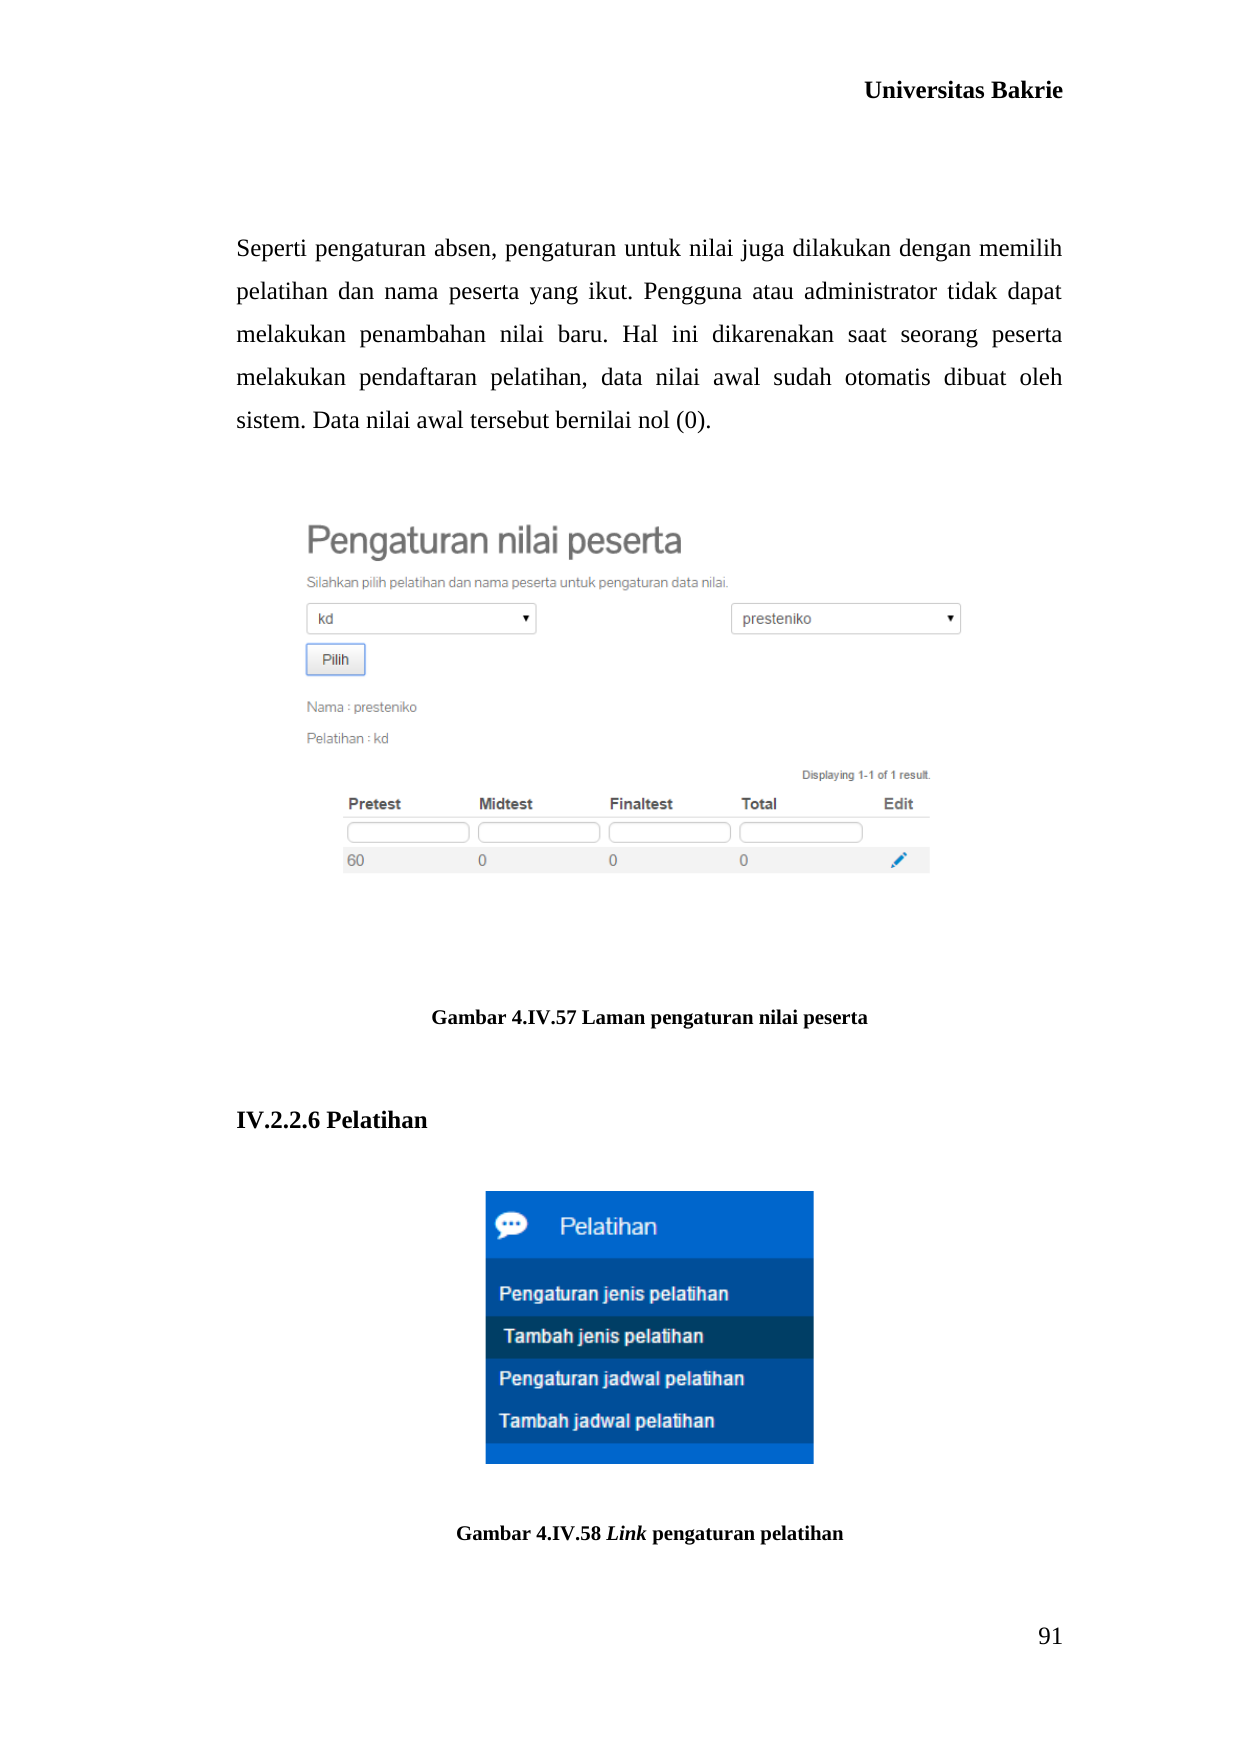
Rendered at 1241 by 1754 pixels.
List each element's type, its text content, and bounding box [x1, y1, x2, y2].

text Seperti pengaturan absen, pengaturan untuk nilai juga dilakukan dengan memilih pelatihan dan nama peserta yang ikut. Pengguna atau administrator tidak dapat melakukan penambahan nilai baru. Hal ini dikarenakan saat seorang peserta melakukan pendaftaran pelatihan, data nilai awal sudah otomatis dibuat oleh sistem. Data nilai awal tersebut bernilai nol (0). [236, 233, 1063, 434]
picture [485, 1191, 814, 1464]
subtitle Pelatihan [236, 1106, 1063, 1134]
picture [295, 516, 1004, 934]
